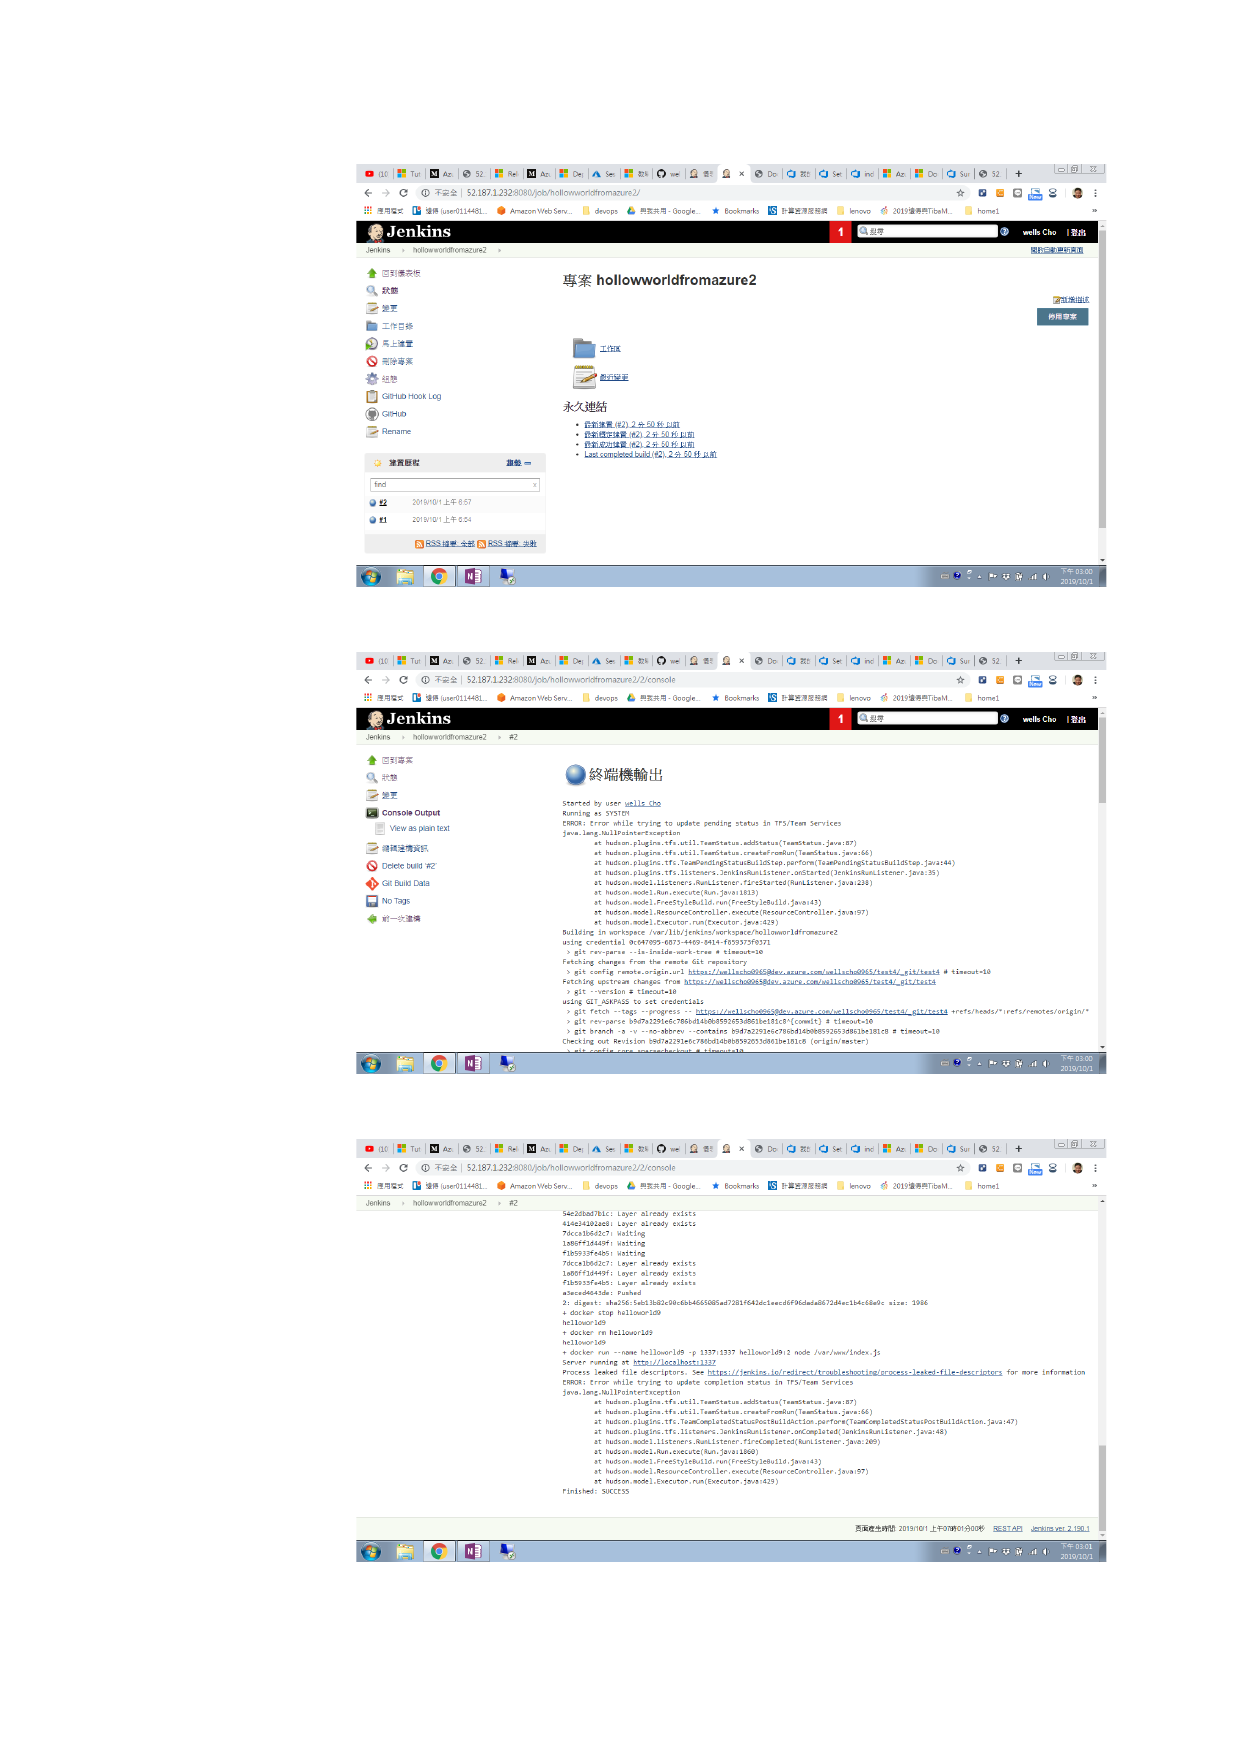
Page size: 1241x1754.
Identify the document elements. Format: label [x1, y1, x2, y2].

picture [356, 1139, 1107, 1562]
picture [356, 164, 1107, 587]
picture [356, 652, 1107, 1074]
